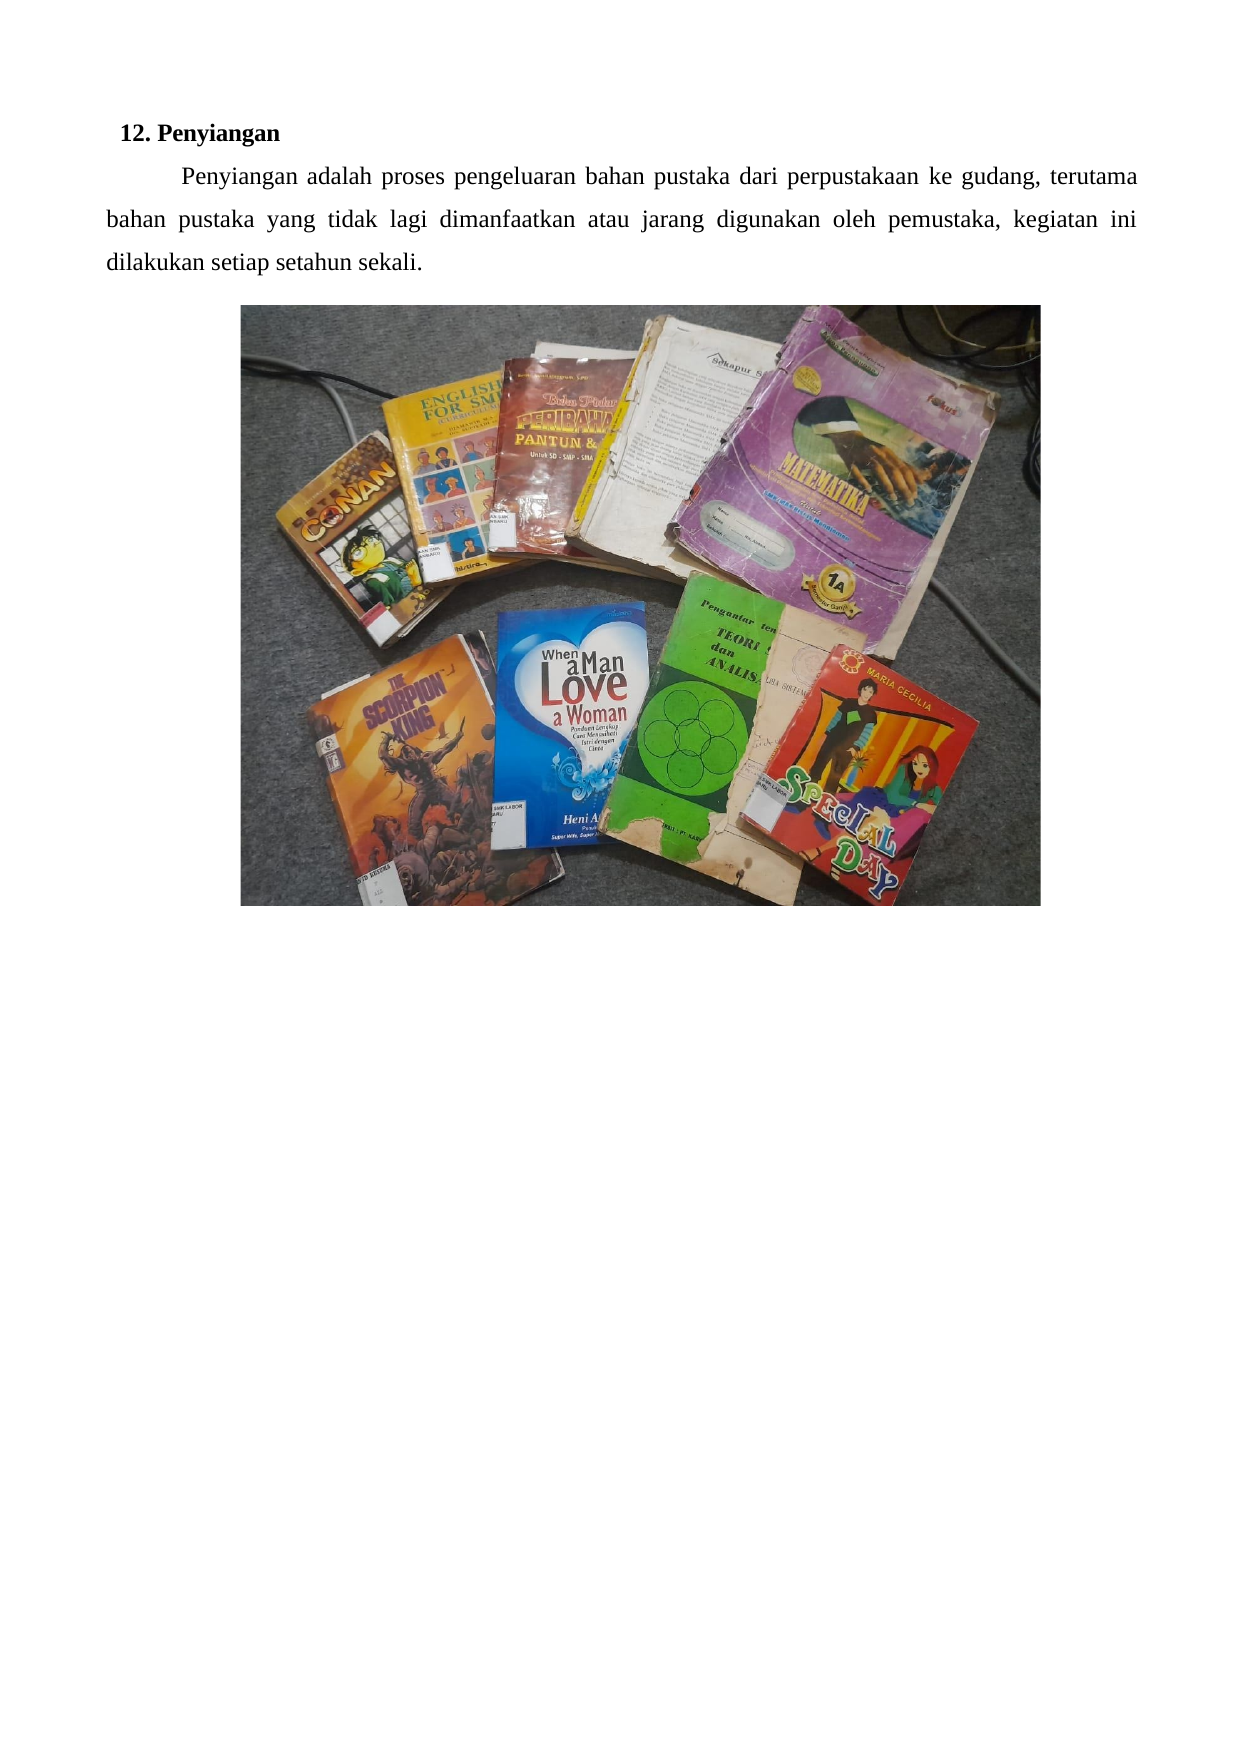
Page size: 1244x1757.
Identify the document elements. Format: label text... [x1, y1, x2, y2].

text Penyiangan adalah proses pengeluaran bahan pustaka dari perpustakaan ke gudang, terutama bahan pustaka yang tidak lagi dimanfaatkan atau jarang digunakan oleh pemustaka, kegiatan ini dilakukan setiap setahun sekali. [106, 161, 1138, 276]
subtitle Penyiangan [119, 118, 1160, 147]
picture [240, 305, 1041, 906]
